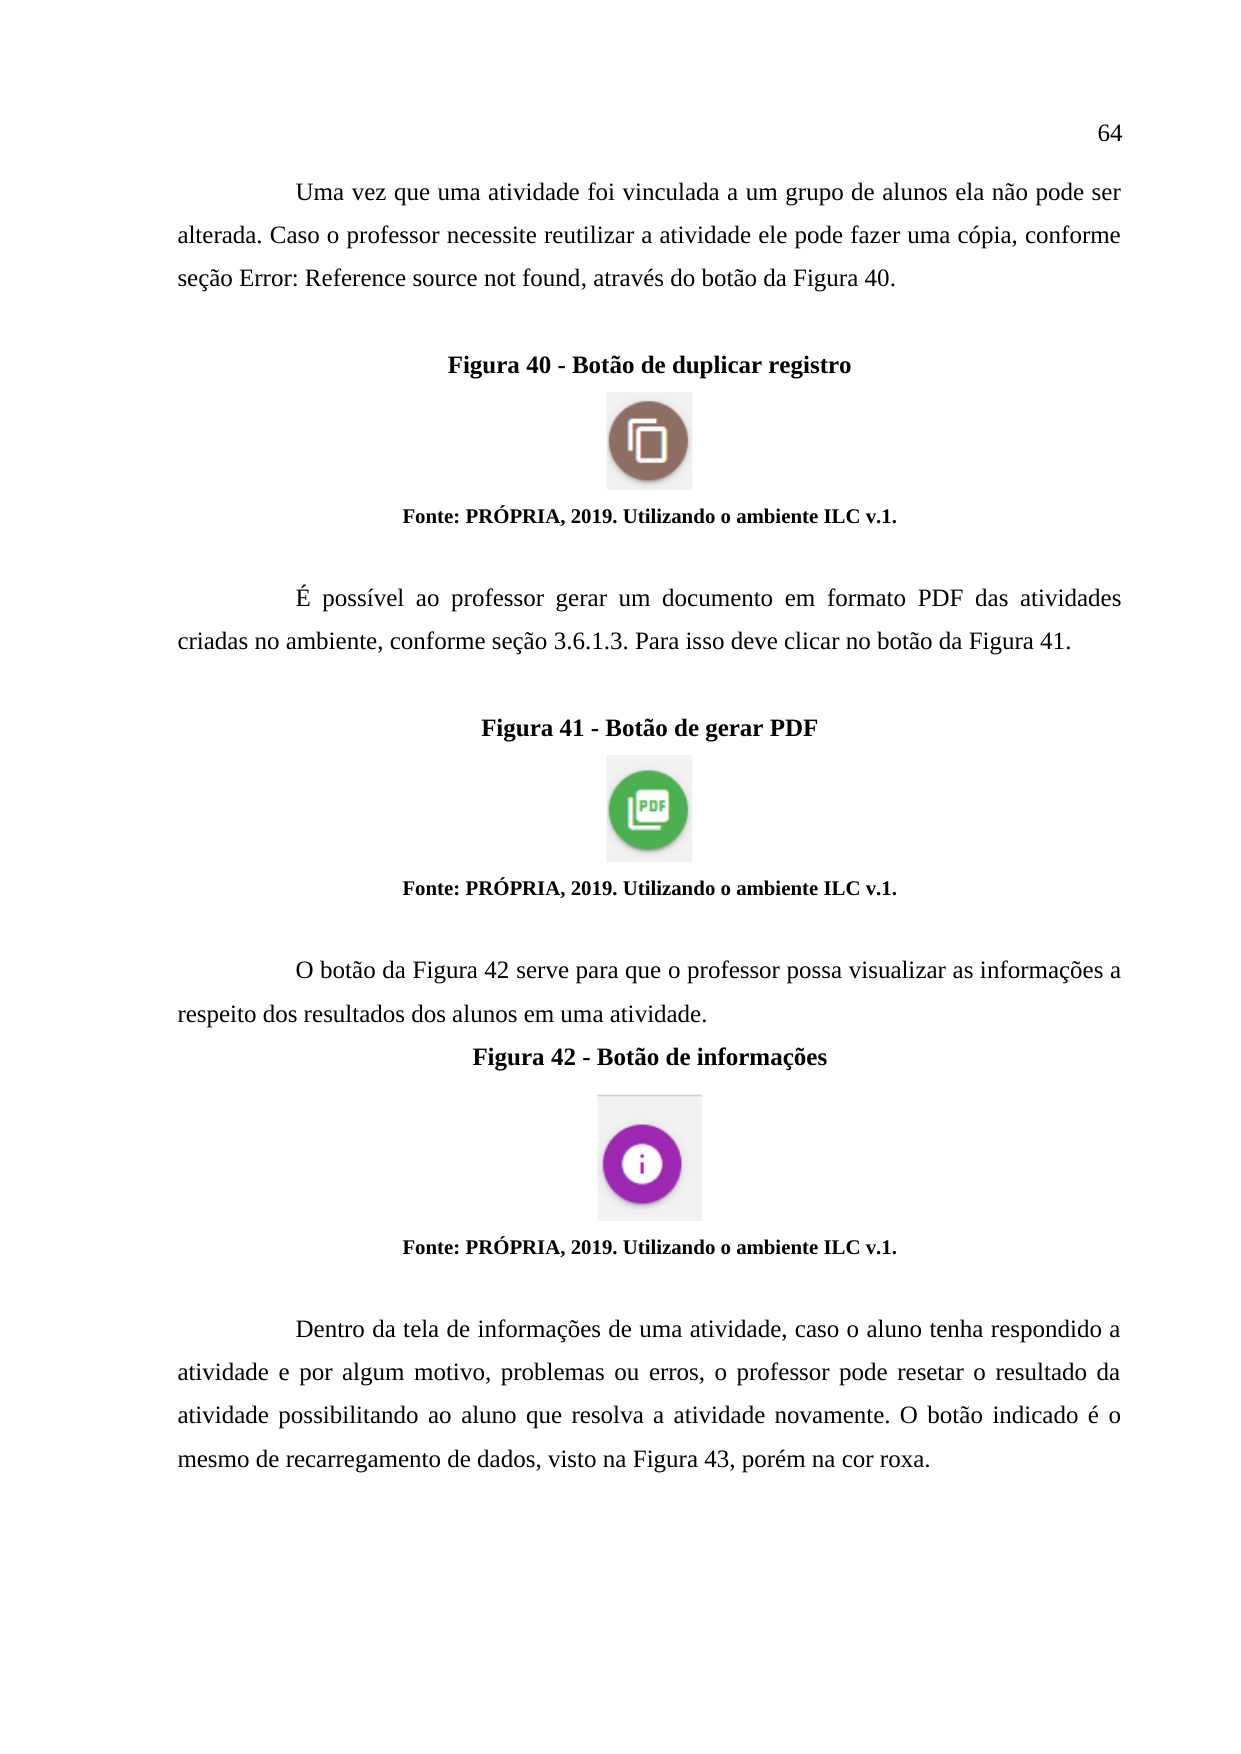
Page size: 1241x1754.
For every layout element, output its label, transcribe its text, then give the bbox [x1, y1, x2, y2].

picture [597, 1085, 702, 1221]
text Fonte: PRÓPRIA, 2019. Utilizando o ambiente ILC v.1. [177, 504, 1122, 528]
text O botão da Figura 42 serve para que o professor possa visualizar as informações a respeito dos resultados dos alunos em uma atividade. [177, 956, 1122, 1027]
picture [606, 392, 693, 490]
text Fonte: PRÓPRIA, 2019. Utilizando o ambiente ILC v.1. [177, 1235, 1122, 1259]
text Fonte: PRÓPRIA, 2019. Utilizando o ambiente ILC v.1. [177, 876, 1122, 900]
picture [606, 755, 693, 862]
text É possível ao professor gerar um documento em formato PDF das atividades criadas no ambiente, conforme seção 3.6.1.3. Para isso deve clicar no botão da Figura 41. [177, 583, 1122, 655]
text Dentro da tela de informações de uma atividade, caso o aluno tenha respondido a atividade e por algum motivo, problemas ou erros, o professor pode resetar o resultado da atividade possibilitando ao aluno que resolva a atividade novamente. O botão indicado é o mesmo de recarregamento de dados, visto na Figura 43, porém na cor roxa. [177, 1314, 1122, 1472]
